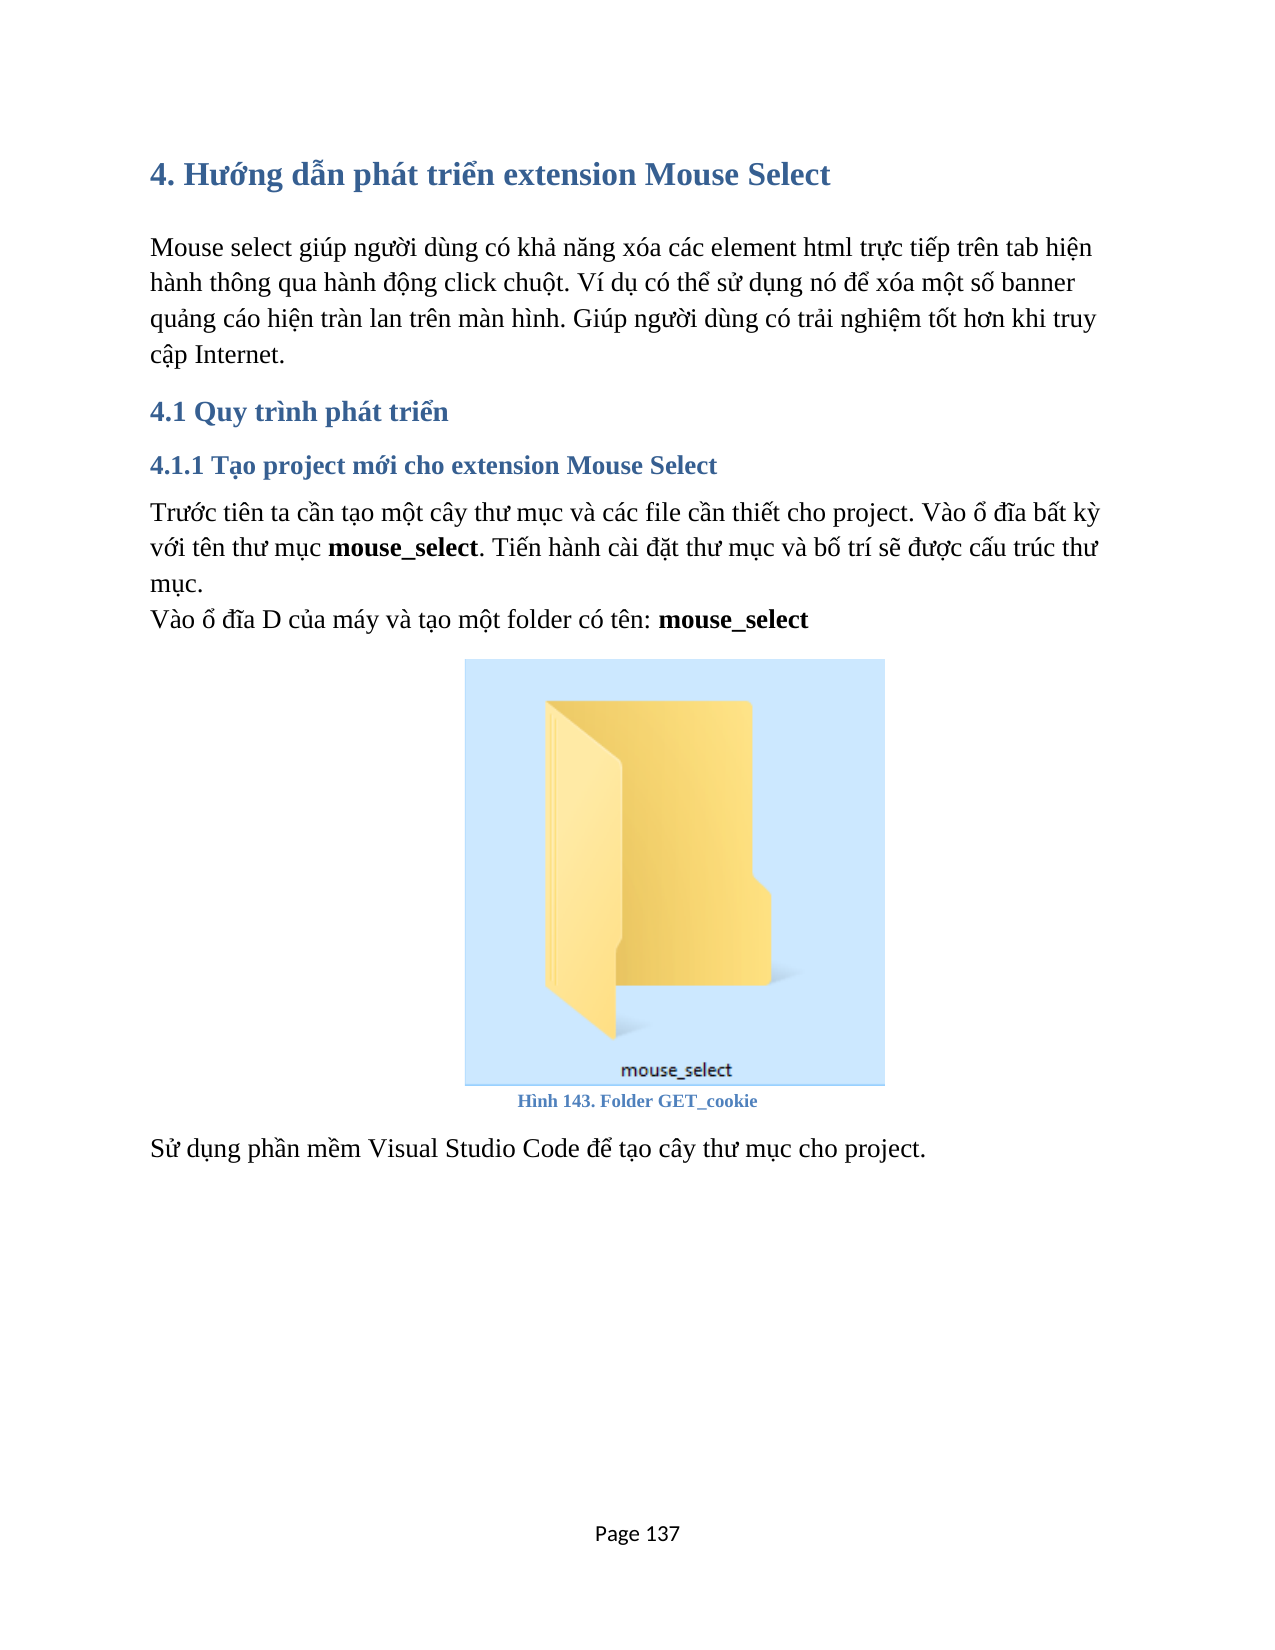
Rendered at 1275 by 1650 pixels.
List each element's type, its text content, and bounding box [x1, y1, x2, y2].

text Trước tiên ta cần tạo một cây thư mục và các file cần thiết cho project. Vào ổ đĩa bất kỳ với tên thư mục mouse_select. Tiến hành cài đặt thư mục và bố trí sẽ được cấu trúc thư mục. [150, 496, 1125, 598]
text 4. Hướng dẫn phát triển extension Mouse Select [150, 154, 1125, 192]
text Hình 143. Folder GET_cookie [150, 1090, 1125, 1112]
text Mouse select giúp người dùng có khả năng xóa các element html trực tiếp trên tab hiện hành thông qua hành động click chuột. Ví dụ có thể sử dụng nó để xóa một số banner quảng cáo hiện tràn lan trên màn hình. Giúp người dùng có trải nghiệm tốt hơn khi truy cập Internet. [150, 231, 1125, 369]
text Vào ổ đĩa D của máy và tạo một folder có tên: mouse_select [150, 603, 1125, 634]
picture [464, 659, 885, 1086]
text Sử dụng phần mềm Visual Studio Code để tạo cây thư mục cho project. [150, 1132, 1125, 1164]
text 4.1 Quy trình phát triển [150, 394, 1125, 428]
text 4.1.1 Tạo project mới cho extension Mouse Select [150, 449, 1125, 480]
